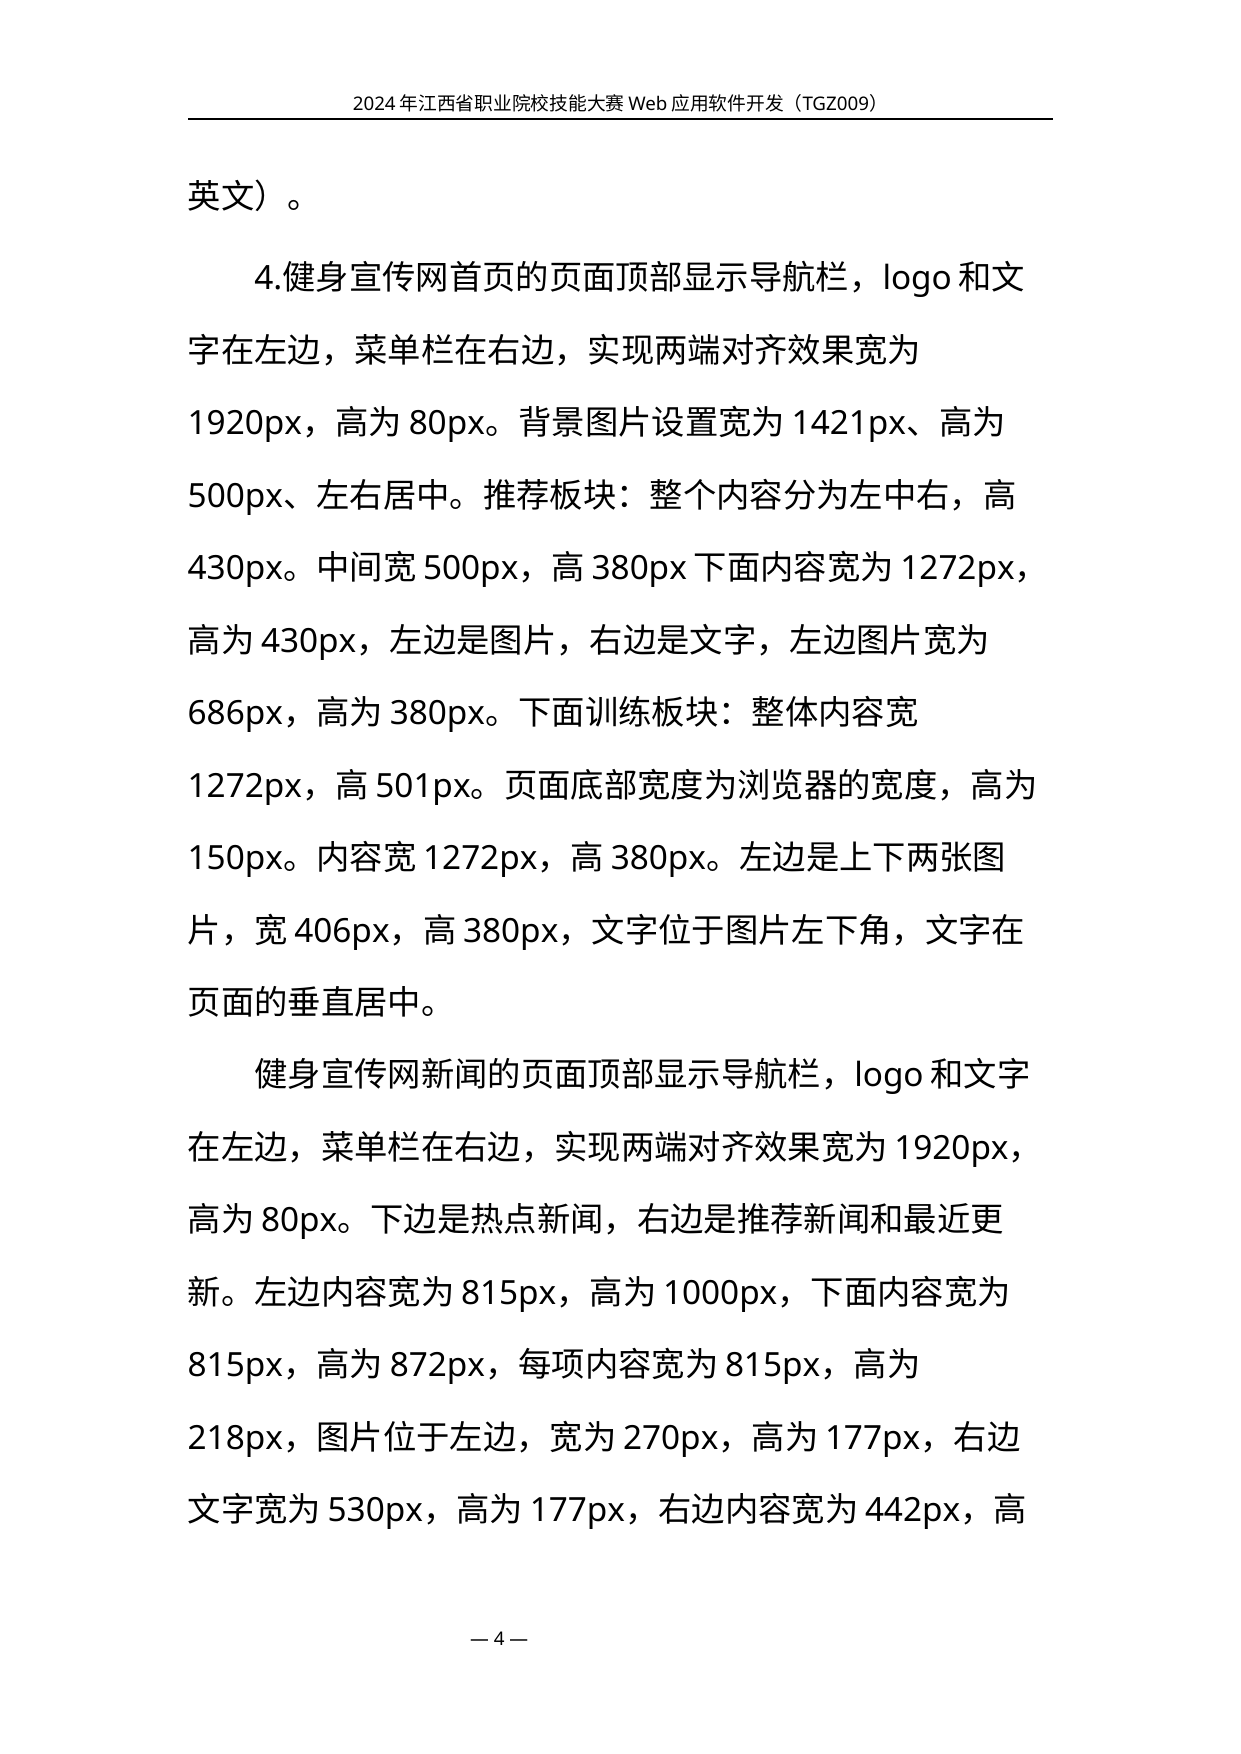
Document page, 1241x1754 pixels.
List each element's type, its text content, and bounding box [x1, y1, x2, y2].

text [187, 1048, 1053, 1532]
list 4.健身宣传网首页的页面顶部显示导航栏，logo和文字在左边，菜单栏在右边，实现两端对齐效果宽为1920px，高为80px。背景图片设置宽为1421px、高为500px、左右居中。推荐板块：整个内容分为左中右，高430px。中间宽500px，高380px下面内容宽为1272px，高为430px，左边是图片，右边是文字，左边图片宽为686px，高为380px。下面训练板块：整体内容宽1272px，高501px。页面底部宽度为浏览器的宽度，高为150px。内容宽1272px，高380px。左边是上下两张图片，宽406px，高380px，文字位于图片左下角，文字在页面的垂直居中。 [187, 251, 1053, 1024]
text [187, 162, 1053, 227]
